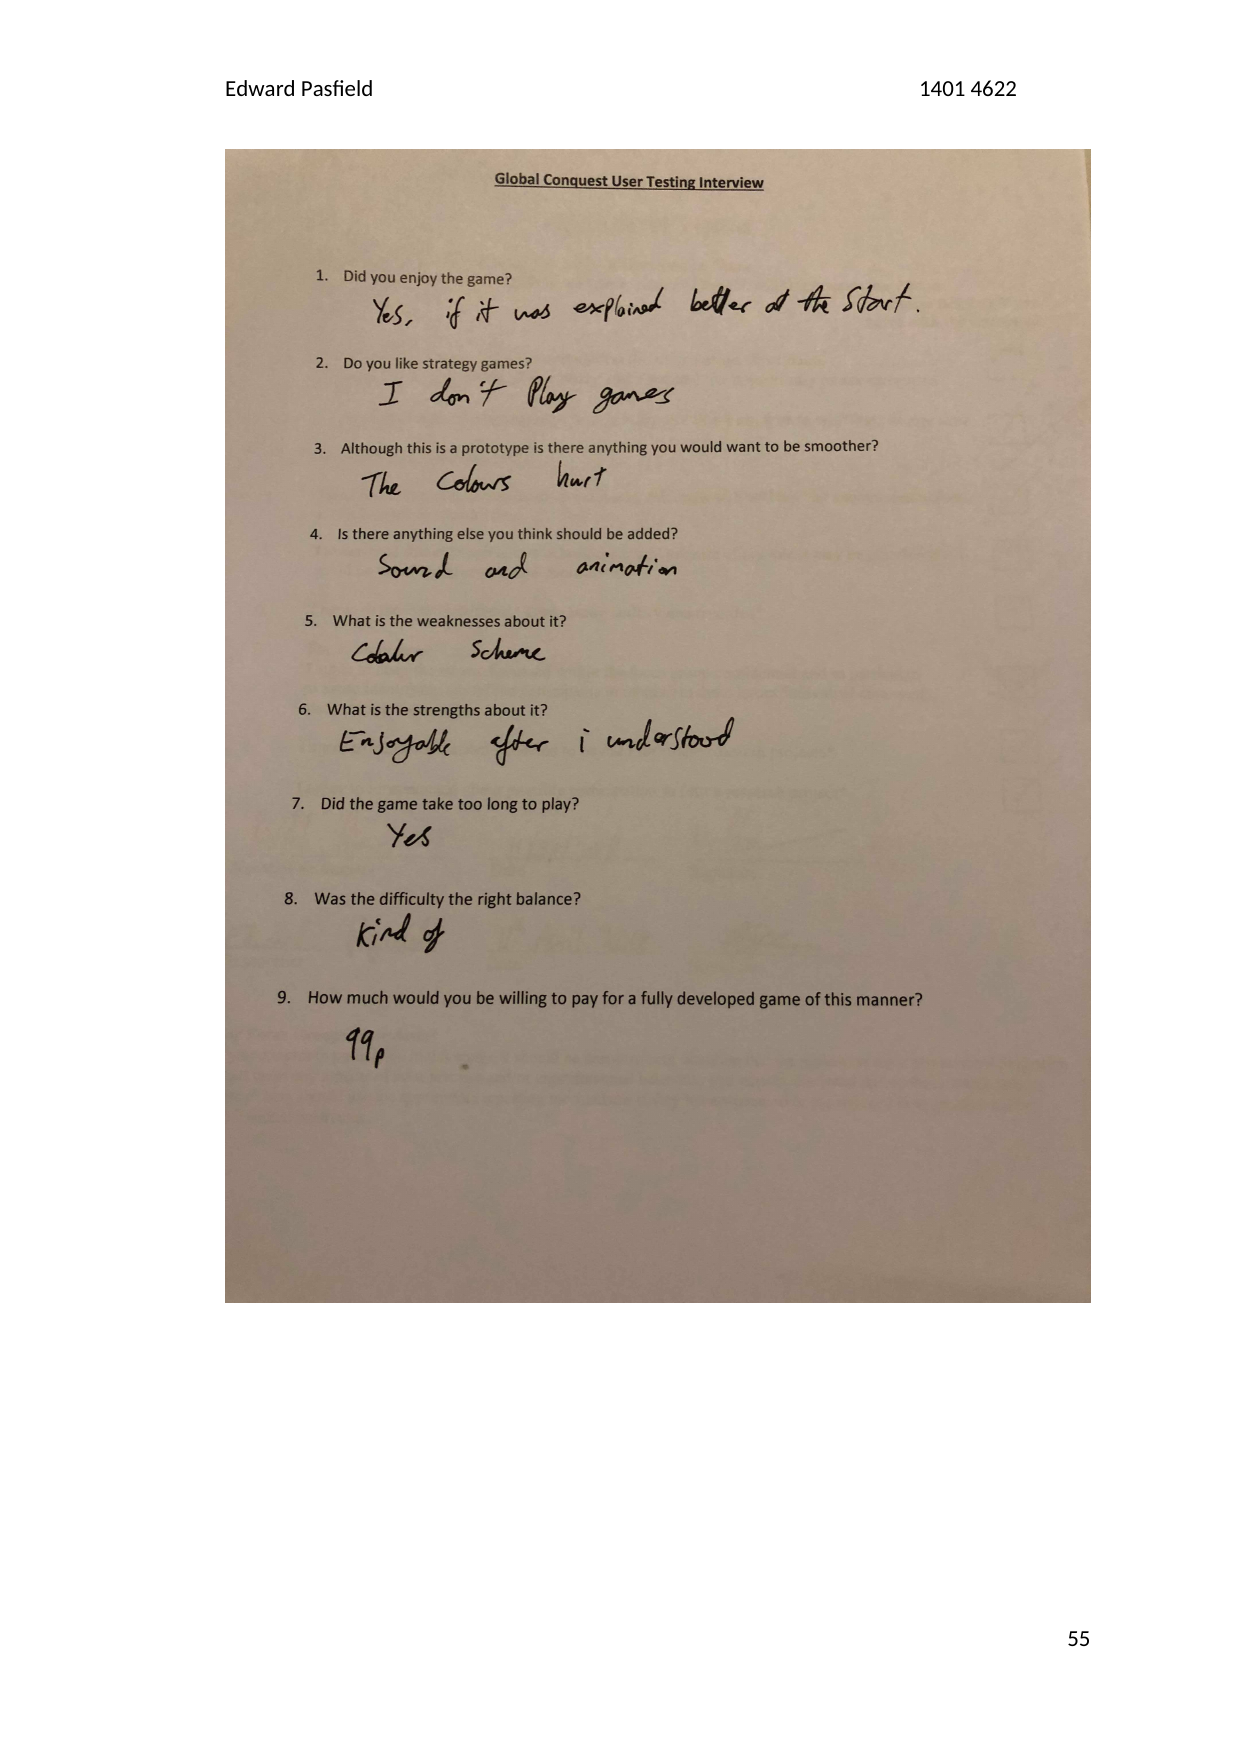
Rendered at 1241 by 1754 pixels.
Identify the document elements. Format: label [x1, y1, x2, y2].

picture [225, 149, 1091, 1303]
